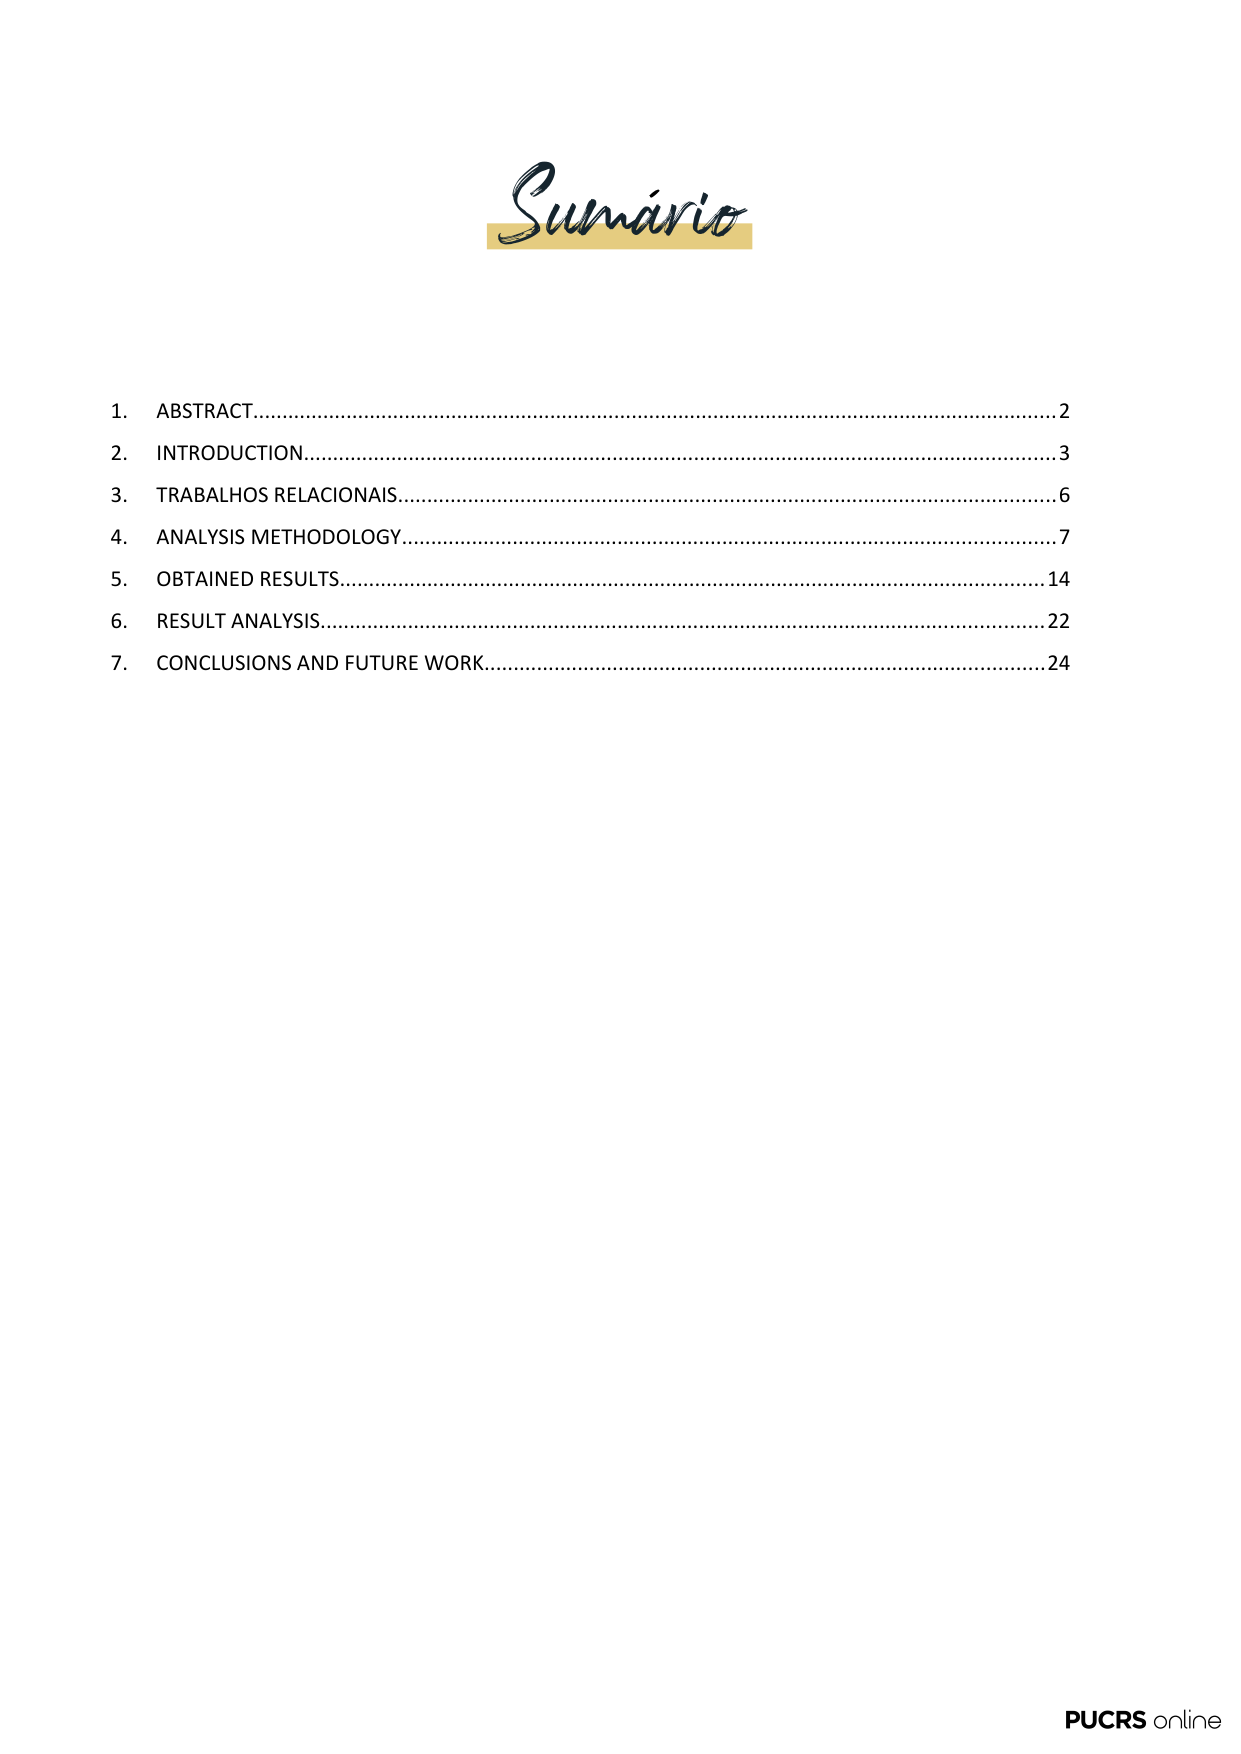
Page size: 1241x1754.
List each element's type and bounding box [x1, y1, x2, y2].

picture [1064, 1708, 1222, 1731]
